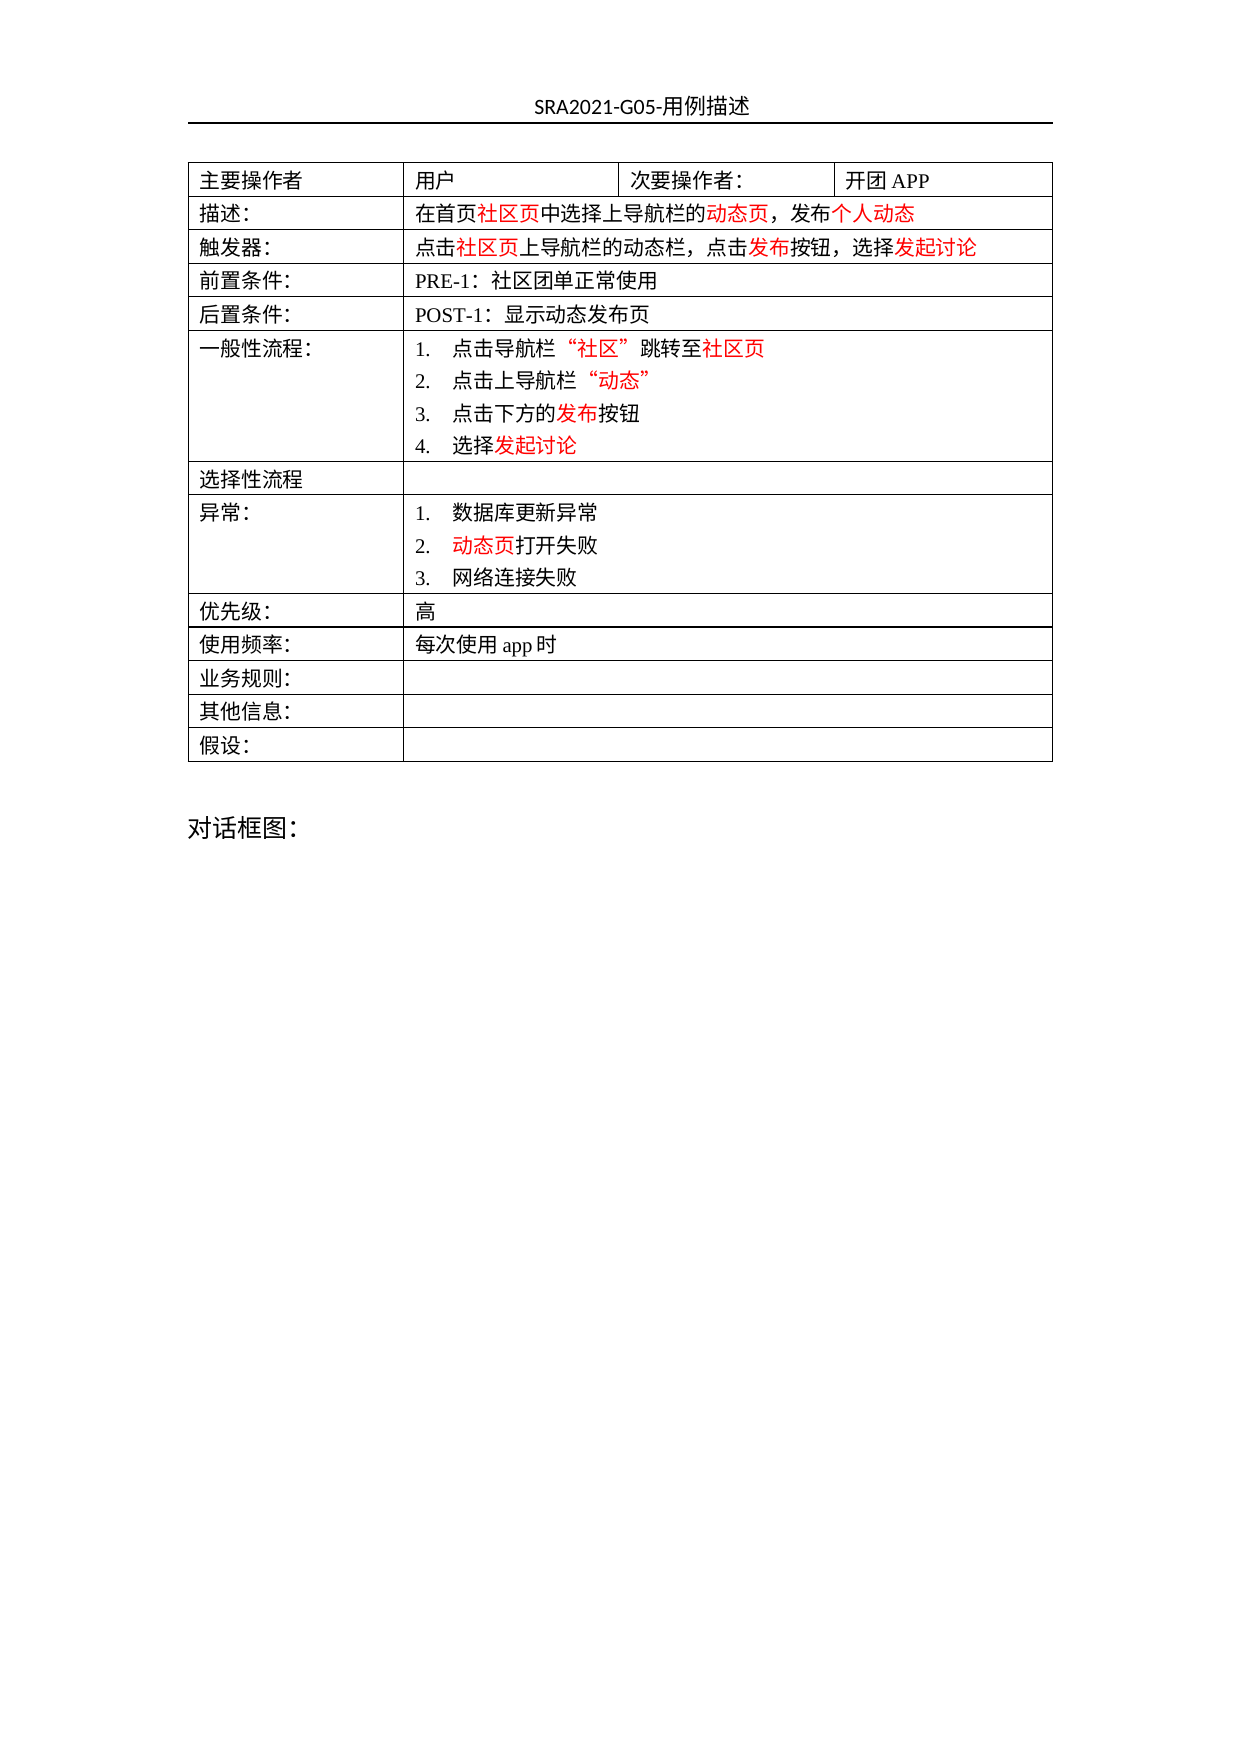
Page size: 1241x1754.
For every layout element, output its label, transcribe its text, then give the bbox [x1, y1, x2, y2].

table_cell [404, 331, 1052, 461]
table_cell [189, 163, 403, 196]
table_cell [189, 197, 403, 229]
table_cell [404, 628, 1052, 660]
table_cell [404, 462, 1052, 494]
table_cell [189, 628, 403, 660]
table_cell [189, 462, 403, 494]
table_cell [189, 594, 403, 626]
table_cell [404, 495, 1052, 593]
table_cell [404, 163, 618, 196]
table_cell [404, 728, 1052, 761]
text 对话框图： [187, 794, 1053, 859]
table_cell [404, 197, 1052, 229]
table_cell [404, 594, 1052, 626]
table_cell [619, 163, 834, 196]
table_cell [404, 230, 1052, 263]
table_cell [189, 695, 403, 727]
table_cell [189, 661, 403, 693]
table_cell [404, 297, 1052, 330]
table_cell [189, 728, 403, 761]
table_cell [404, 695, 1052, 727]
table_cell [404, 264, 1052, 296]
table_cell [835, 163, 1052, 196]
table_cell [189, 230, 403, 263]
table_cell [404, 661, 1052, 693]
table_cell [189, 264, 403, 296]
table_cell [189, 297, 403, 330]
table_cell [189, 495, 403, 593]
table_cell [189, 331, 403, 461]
